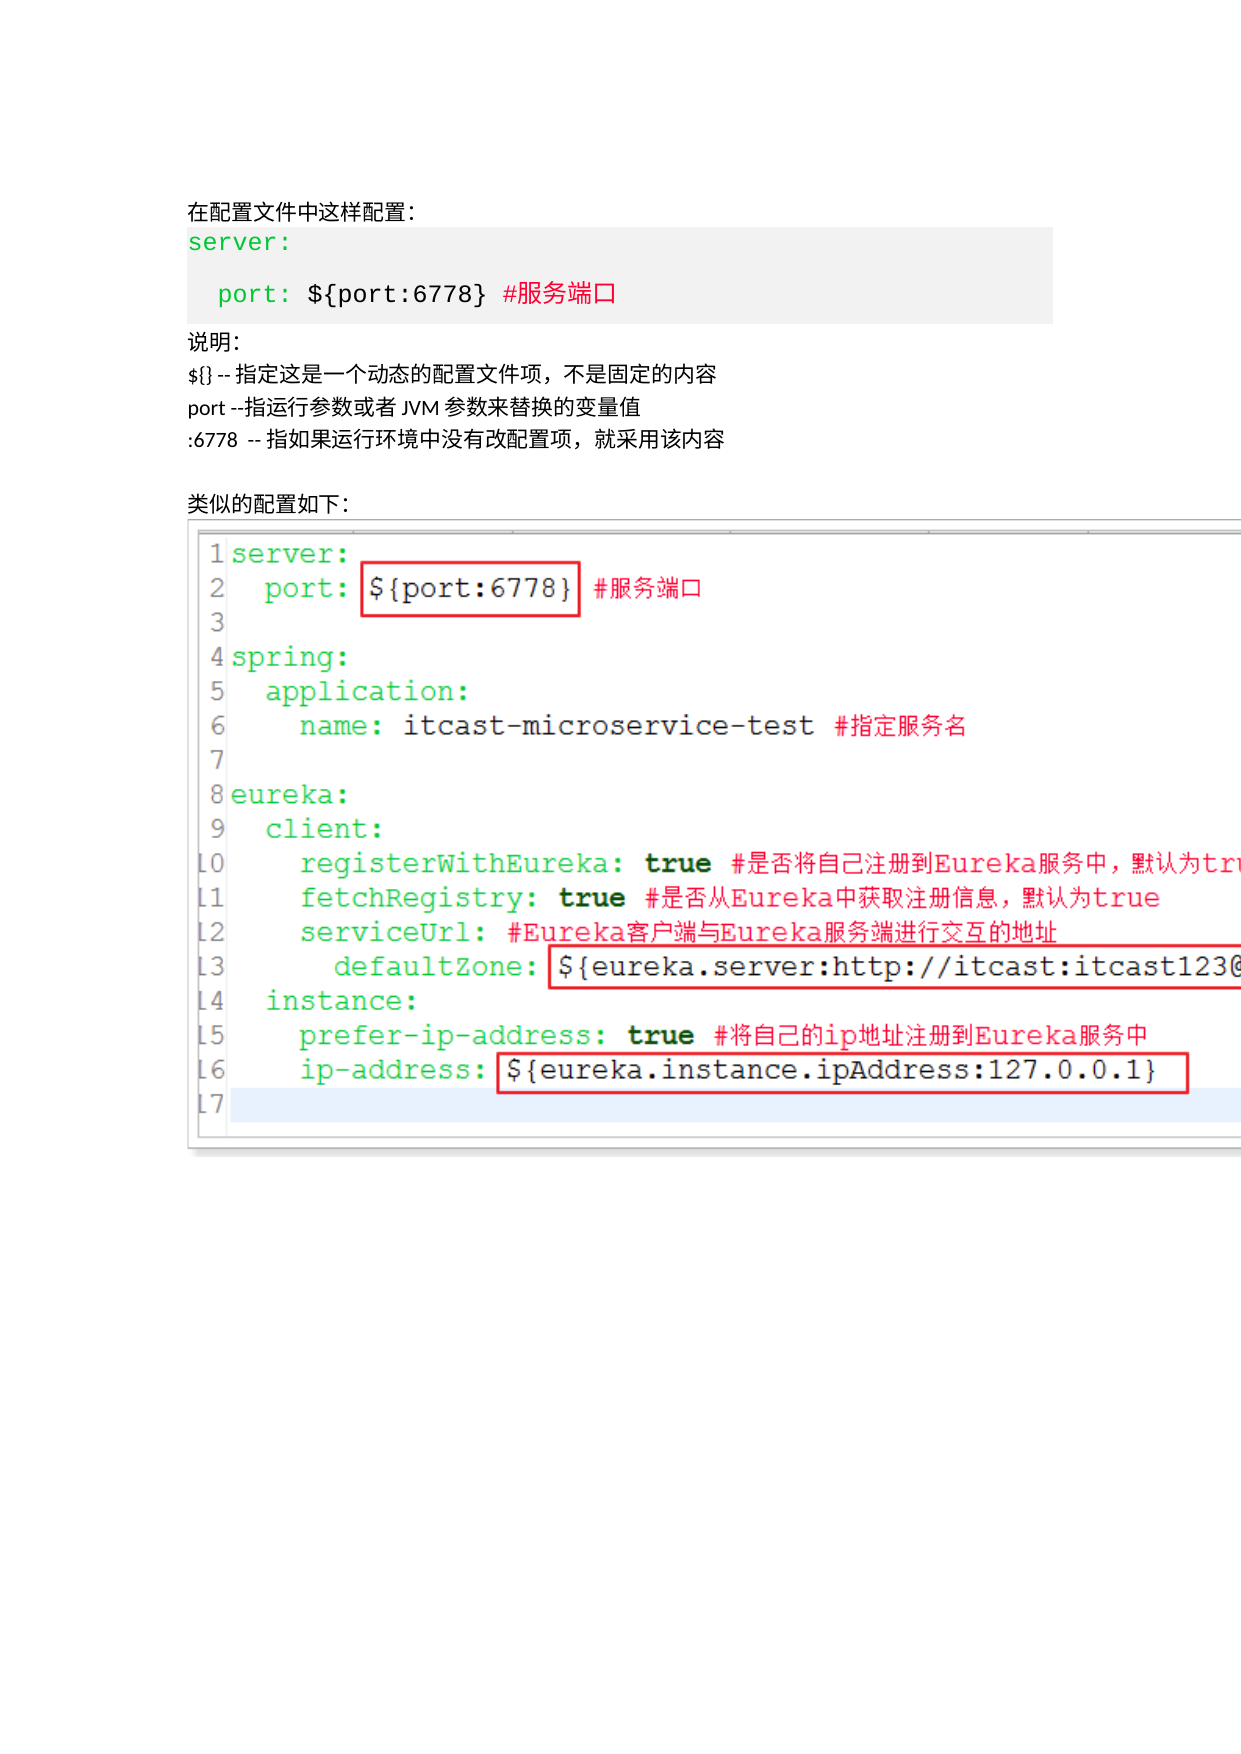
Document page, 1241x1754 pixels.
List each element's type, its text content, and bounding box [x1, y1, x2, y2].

text 类似的配置如下： [187, 487, 1053, 519]
text port --指运行参数或者JVM参数来替换的变量值 [187, 389, 1053, 422]
text 说明： [187, 324, 1053, 357]
text :6778 -- 指如果运行环境中没有改配置项，就采用该内容 [187, 422, 1053, 454]
text 在配置文件中这样配置： [187, 194, 1053, 227]
picture [187, 519, 1241, 1157]
text server: [187, 227, 1053, 259]
text port: ${port:6778} #服务端口 [187, 259, 1053, 324]
text ${} -- 指定这是一个动态的配置文件项，不是固定的内容 [187, 357, 1053, 389]
